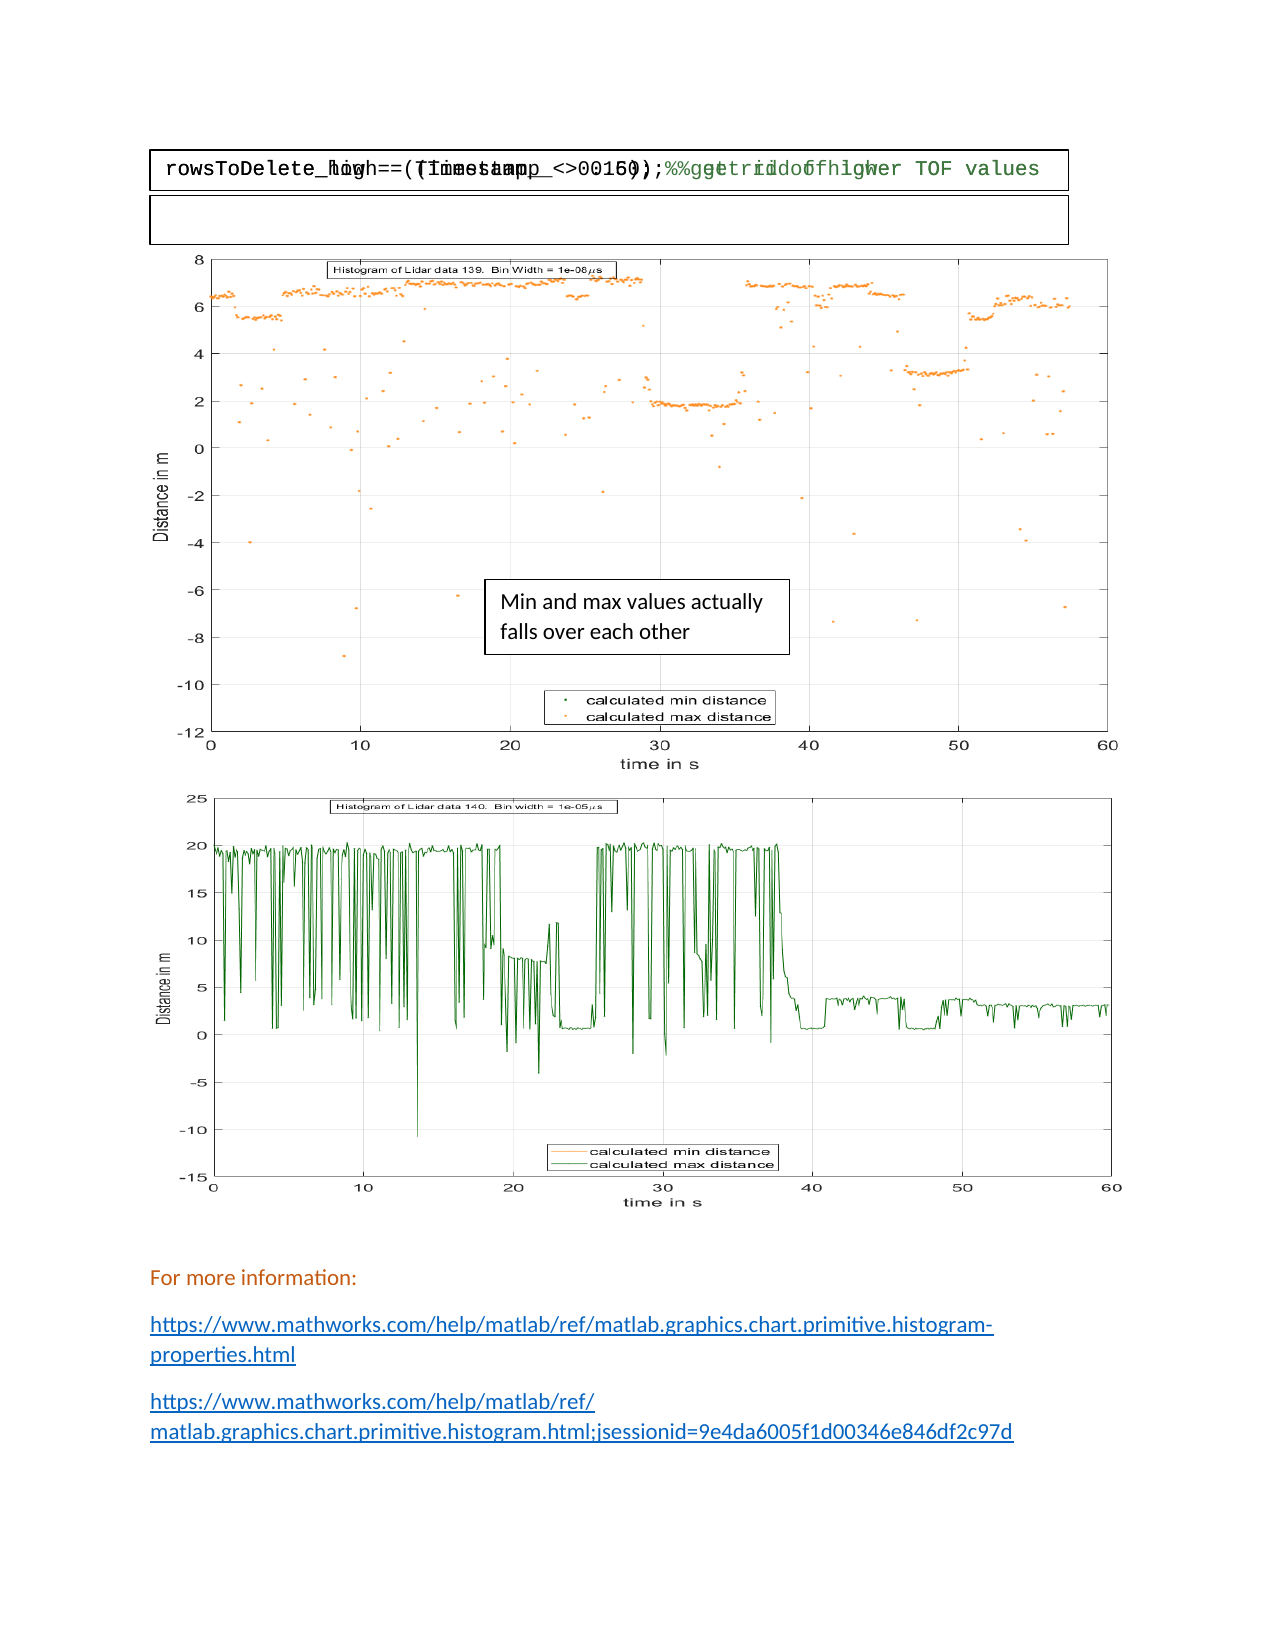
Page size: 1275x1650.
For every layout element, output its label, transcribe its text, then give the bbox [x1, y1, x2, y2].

text https://www.mathworks.com/help/matlab/ref/matlab.graphics.chart.primitive.histogram.html;jsessionid=9e4da6005f1d00346e846df2c97d [150, 1387, 1125, 1445]
text https://www.mathworks.com/help/matlab/ref/matlab.graphics.chart.primitive.histogram-properties.html [150, 1310, 1125, 1368]
picture [150, 790, 1125, 1214]
text For more information: [150, 1263, 1125, 1291]
picture [150, 251, 1125, 772]
